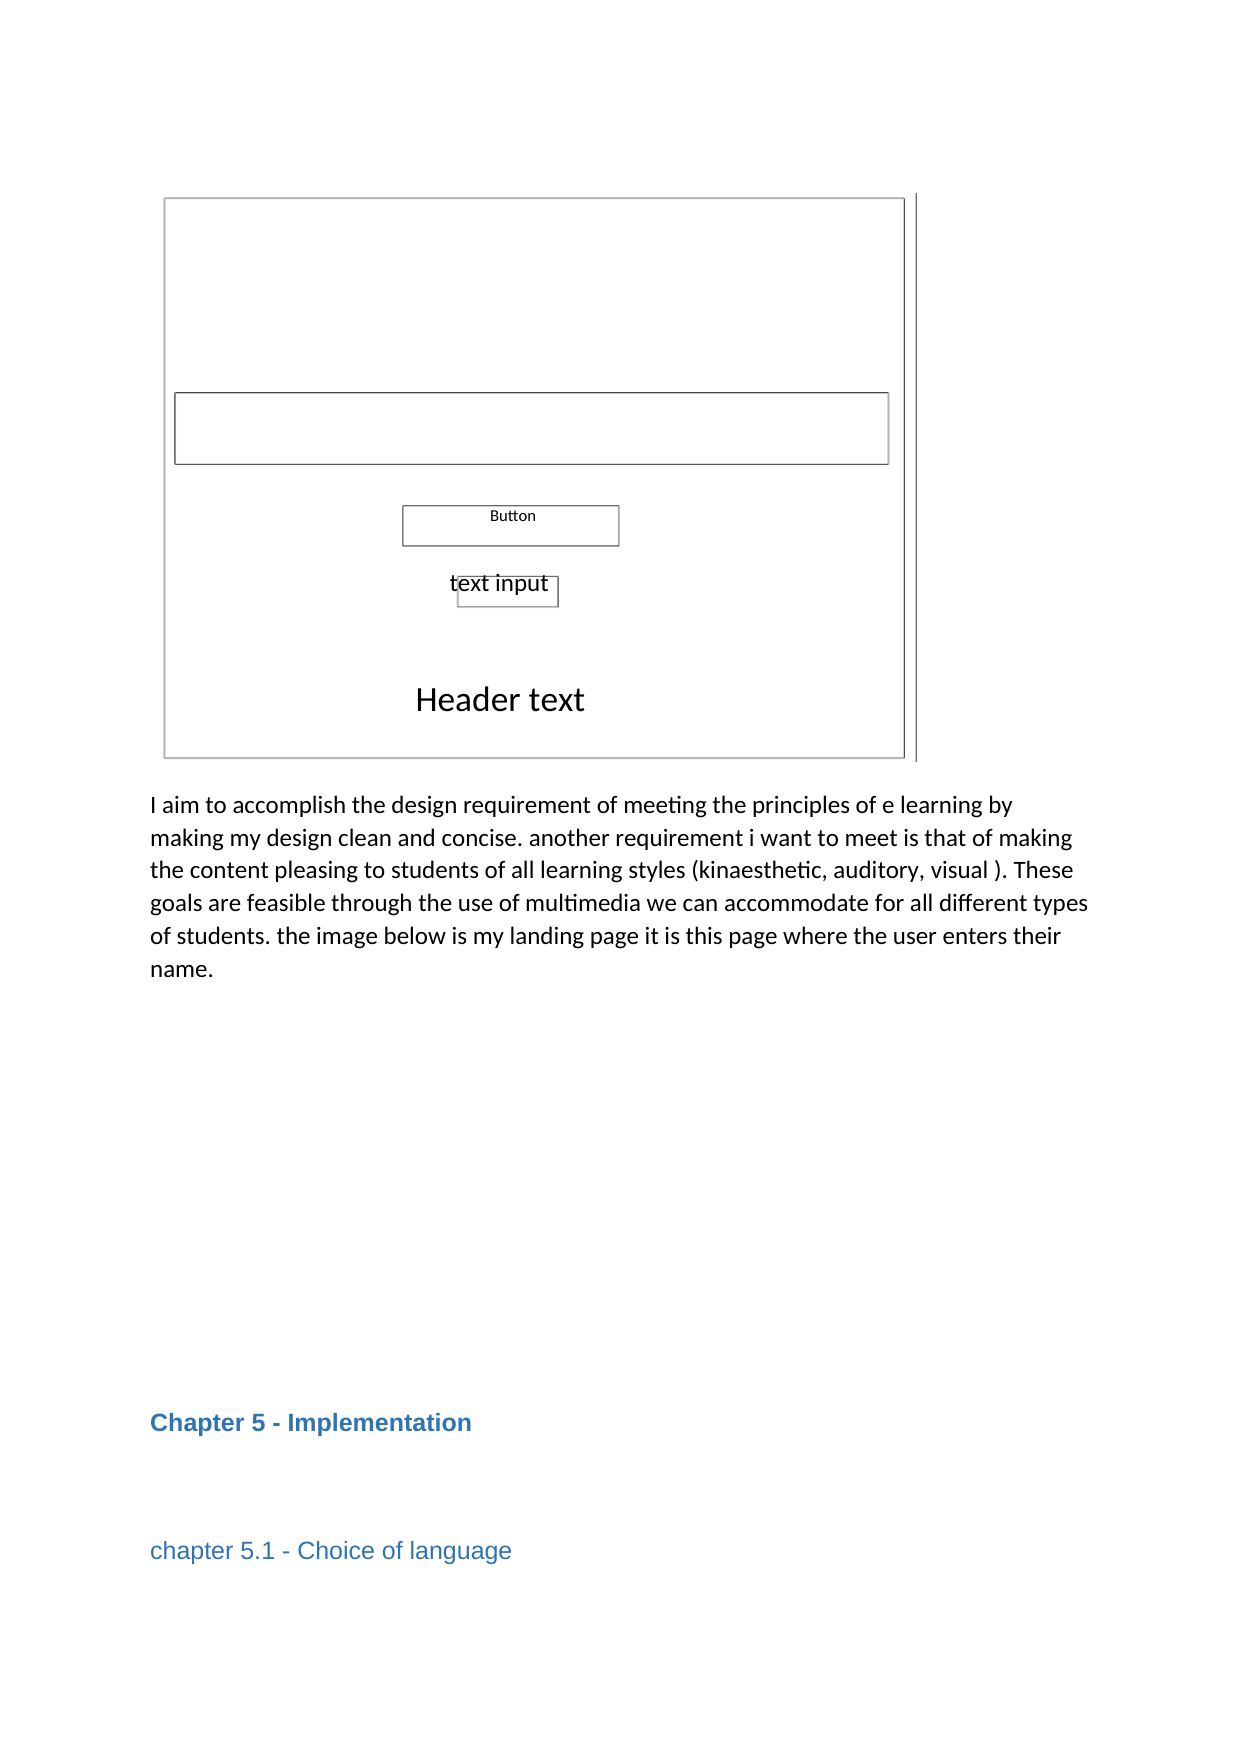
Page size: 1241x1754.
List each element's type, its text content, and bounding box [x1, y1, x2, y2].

subtitle chapter 5.1 - Choice of language [150, 1536, 1090, 1564]
subtitle Chapter 5 - Implementation [150, 1408, 1090, 1437]
picture [158, 193, 917, 762]
